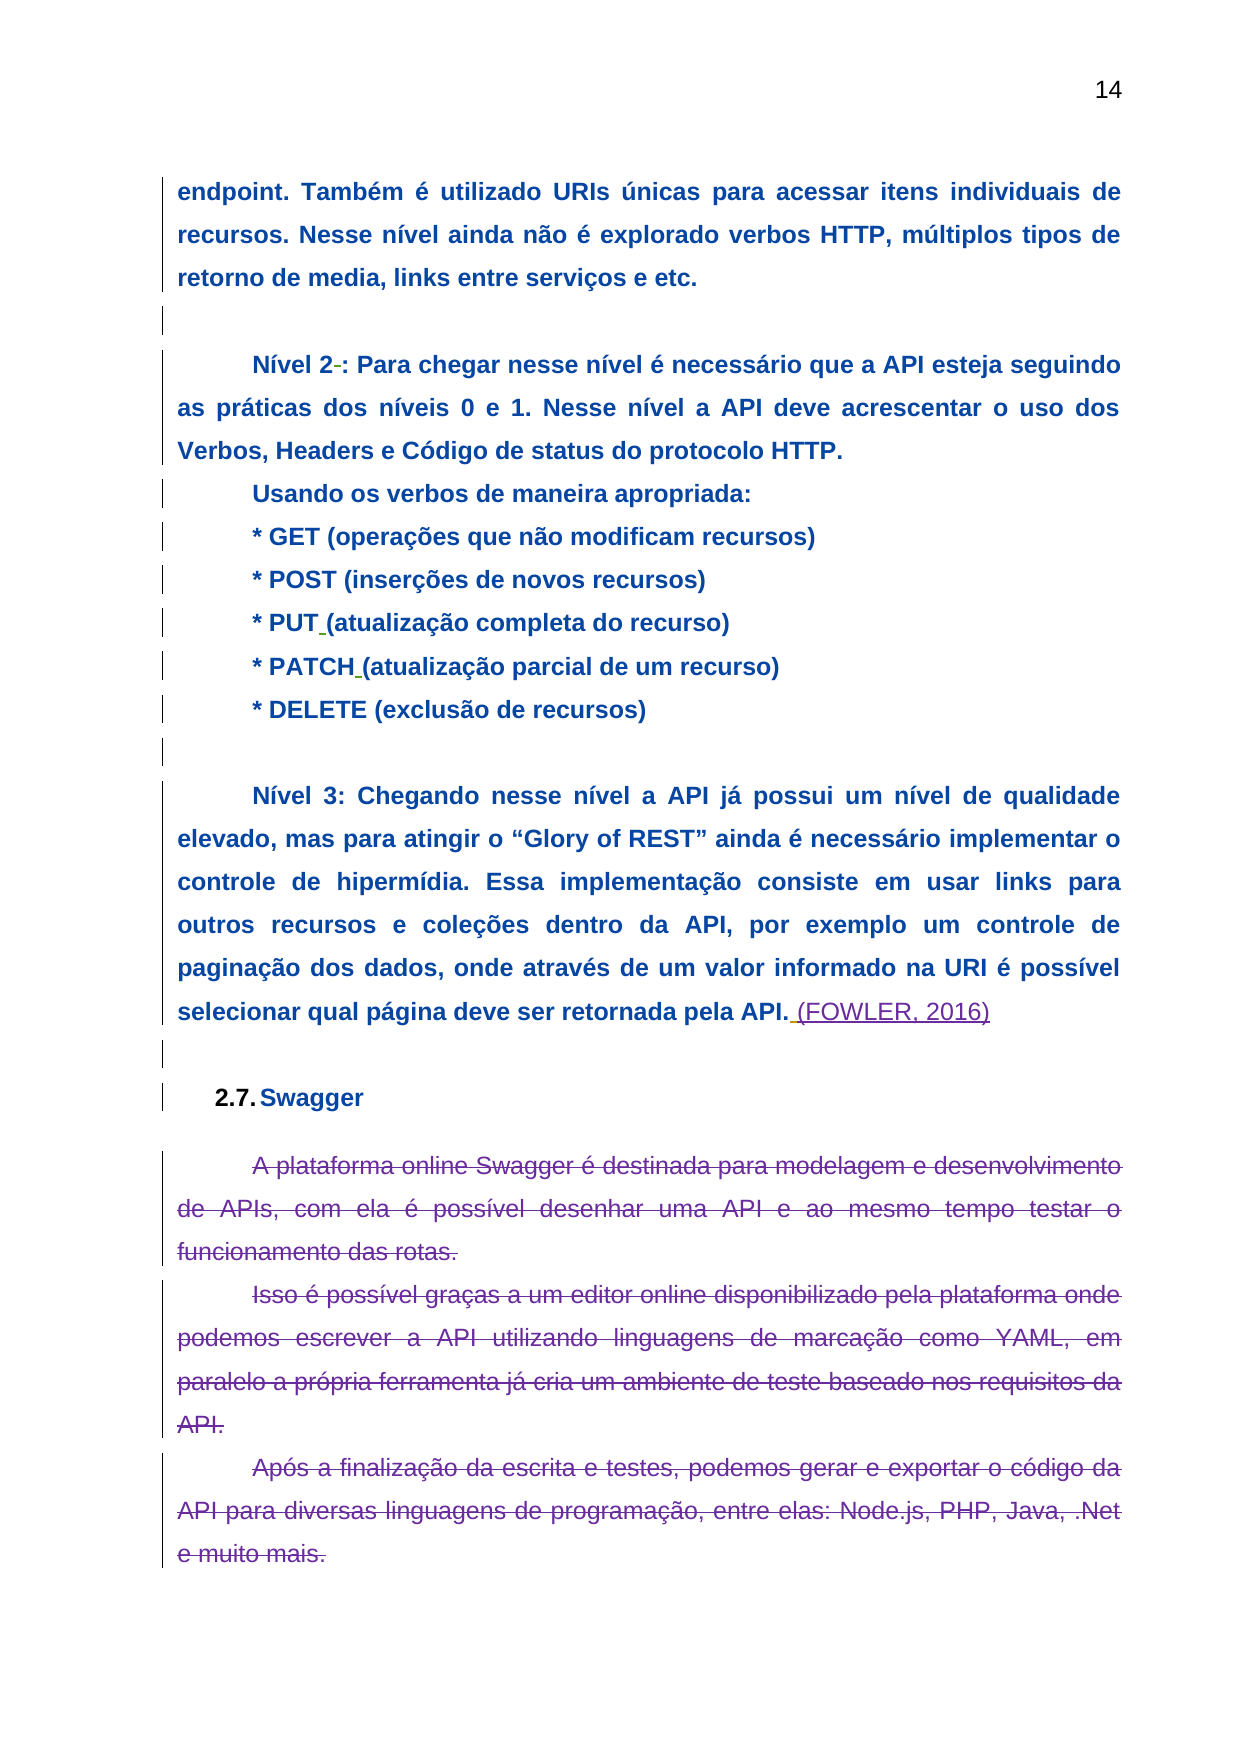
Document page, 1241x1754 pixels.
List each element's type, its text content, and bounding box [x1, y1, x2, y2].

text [177, 177, 1122, 292]
text Nível 2: Para chegar nesse nível é necessário que a API esteja seguindo as práticas dos níveis 0 e 1. Nesse nível a API deve acrescentar o uso dos Verbos, Headers e Código de status do protocolo HTTP. [177, 349, 1122, 464]
text * POST (inserções de novos recursos) [177, 565, 1122, 594]
text * PATCH(atualização parcial de um recurso) [177, 651, 1122, 680]
text Swagger [214, 1083, 1122, 1111]
text * PUT(atualização completa do recurso) [177, 608, 1122, 637]
text * GET (operações que não modificam recursos) [177, 522, 1122, 551]
text Usando os verbos de maneira apropriada: [177, 479, 1122, 508]
text * DELETE (exclusão de recursos) [177, 694, 1122, 723]
text Nível 3: Chegando nesse nível a API já possui um nível de qualidade elevado, mas para atingir o “Glory of REST” ainda é necessário implementar o controle de hipermídia. Essa implementação consiste em usar links para outros recursos e coleções dentro da API, por exemplo um controle de paginação dos dados, onde através de um valor informado na URI é possível selecionar qual página deve ser retornada pela API. [177, 781, 1122, 1025]
